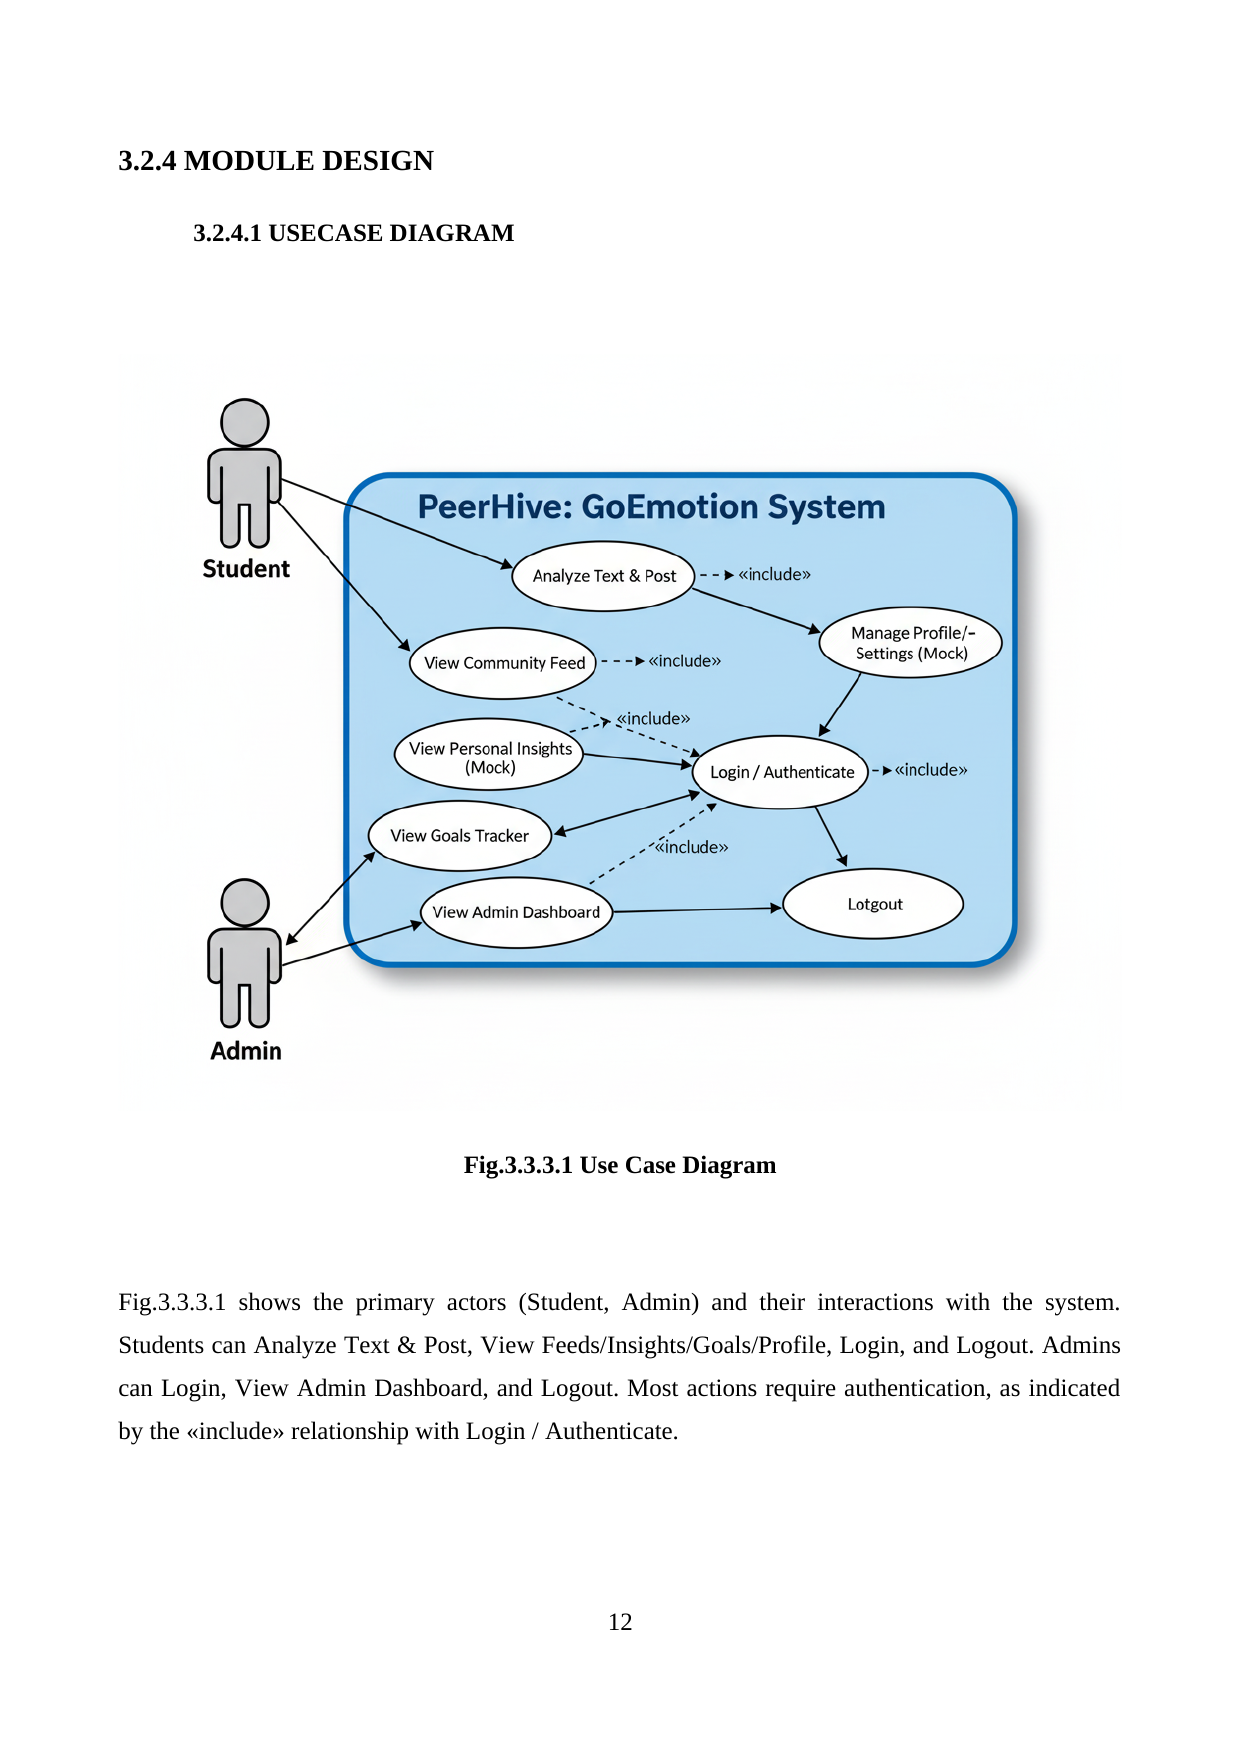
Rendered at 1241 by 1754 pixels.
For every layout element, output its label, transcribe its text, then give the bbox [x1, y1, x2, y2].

text Fig.3.3.3.1 Use Case Diagram [118, 1150, 1122, 1179]
text 3.2.4.1 USECASE DIAGRAM [118, 218, 1122, 247]
text Fig.3.3.3.1 shows the primary actors (Student, Admin) and their interactions with the system. Students can Analyze Text & Post, View Feeds/Insights/Goals/Profile, Login, and Logout. Admins can Login, View Admin Dashboard, and Logout. Most actions require authentication, as indicated by the «include» relationship with Login / Authenticate. [118, 1287, 1122, 1445]
picture [118, 354, 1123, 1111]
text This architectural choice ensures a clear separation of concerns, allowing for independent development, deployment, and scaling of each component, crucial for a robust web-based application focused on text analysis. A high-level overview of this architecture is presented in Fig3.2.3.1. 3.2.4 MODULE DESIGN [118, 143, 1122, 177]
